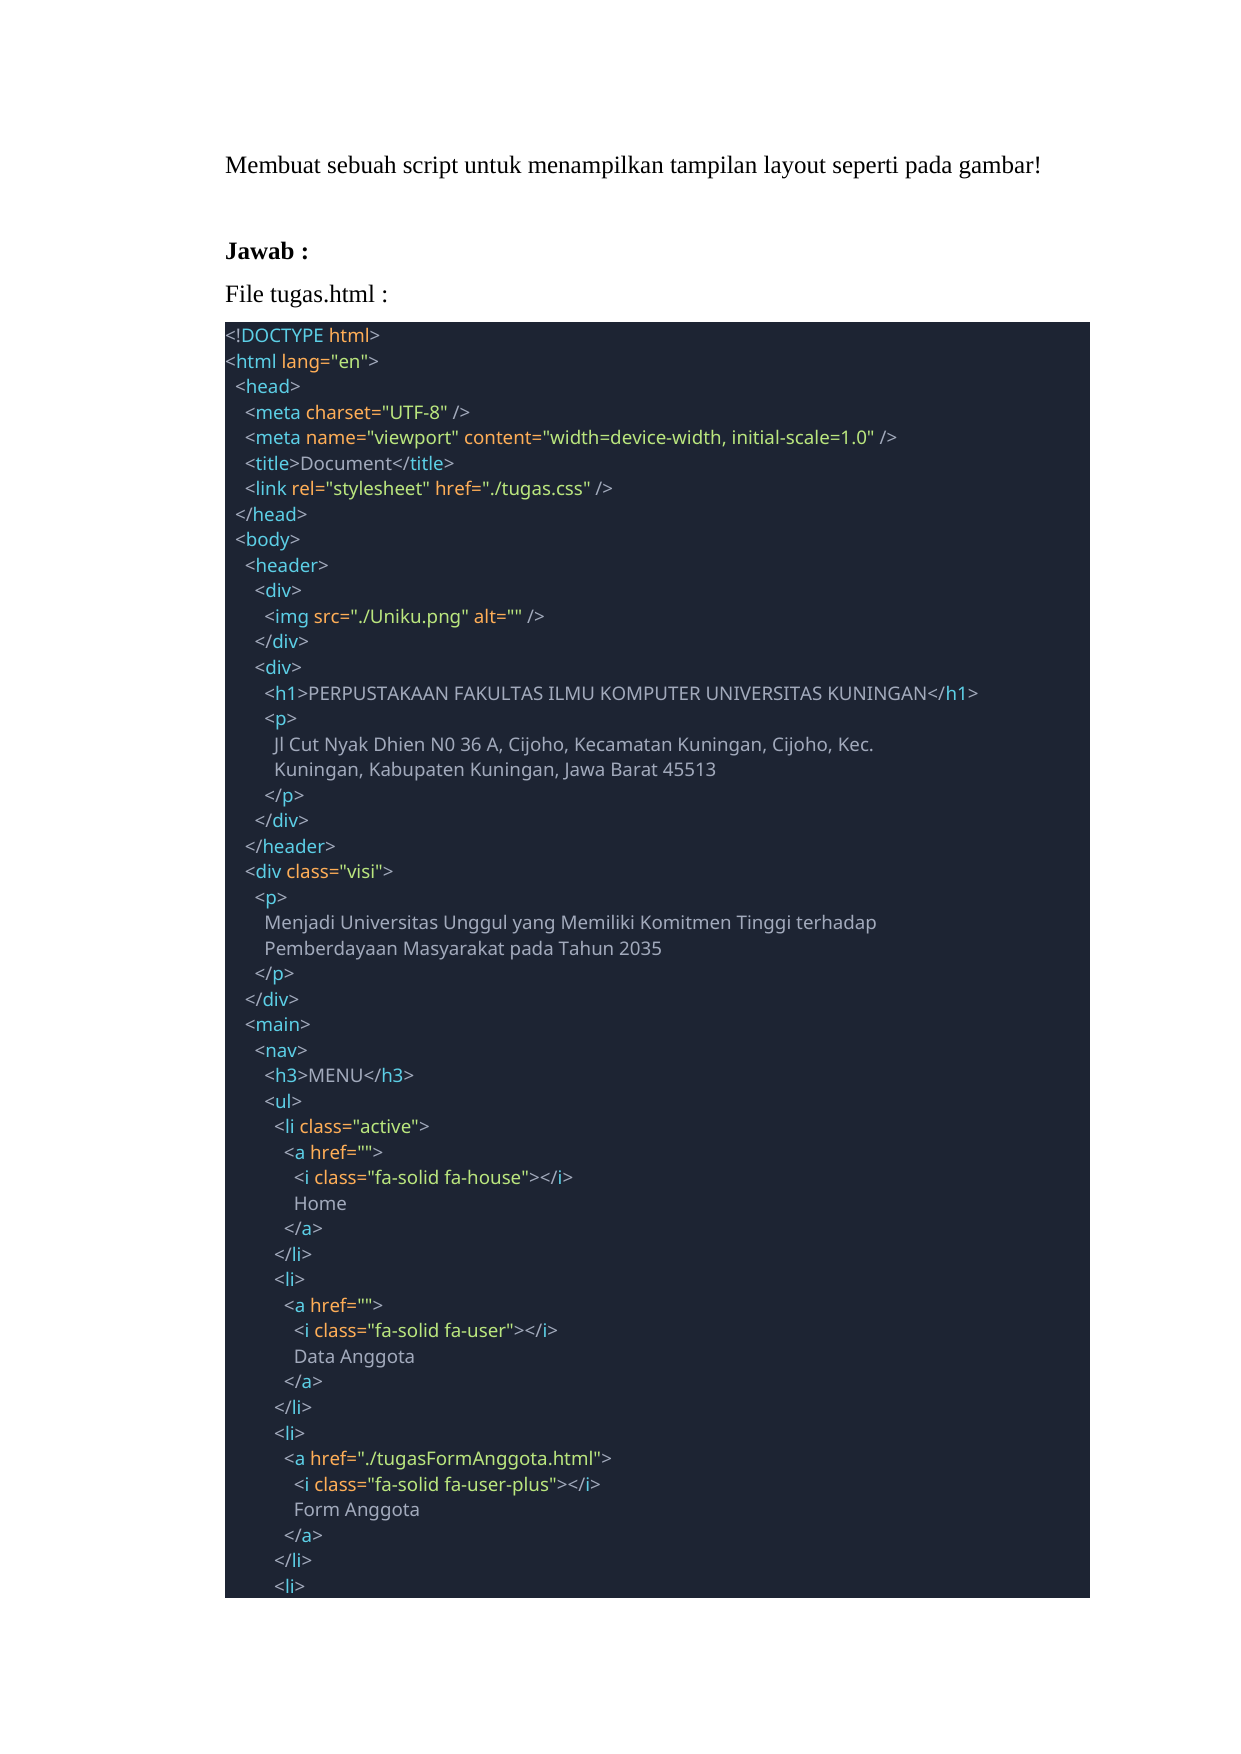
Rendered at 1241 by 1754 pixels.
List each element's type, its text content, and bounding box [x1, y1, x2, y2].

text <i class="fa-solid fa-house"></i> [225, 1165, 1090, 1190]
text <li class="active"> [225, 1114, 1090, 1139]
text File tugas.html : [225, 279, 1088, 308]
text </p> [225, 782, 1090, 807]
text <head> [225, 373, 1090, 399]
text <meta charset="UTF-8" /> [225, 399, 1090, 424]
text </header> [225, 833, 1090, 858]
text <div> [225, 654, 1090, 680]
text </div> [225, 629, 1090, 654]
text Menjadi Universitas Unggul yang Memiliki Komitmen Tinggi terhadap [225, 909, 1090, 935]
text <ul> [225, 1088, 1090, 1114]
text <meta name="viewport" content="width=device-width, initial-scale=1.0" /> [225, 424, 1090, 450]
text <title>Document</title> [225, 450, 1090, 476]
text <a href="./tugasFormAnggota.html"> [225, 1445, 1090, 1471]
text <p> [225, 705, 1090, 731]
text </head> [225, 501, 1090, 527]
text <p> [225, 884, 1090, 909]
text <h3>MENU</h3> [225, 1063, 1090, 1088]
text Membuat sebuah script untuk menampilkan tampilan layout seperti pada gambar! [225, 150, 1088, 179]
text <a href=""> [225, 1292, 1090, 1318]
text </div> [225, 807, 1090, 833]
text <i class="fa-solid fa-user-plus"></i> [225, 1471, 1090, 1496]
text </li> [225, 1547, 1090, 1573]
text <html lang="en"> [225, 348, 1090, 373]
text <main> [225, 1012, 1090, 1037]
text <link rel="stylesheet" href="./tugas.css" /> [225, 476, 1090, 501]
text Kuningan, Kabupaten Kuningan, Jawa Barat 45513 [225, 756, 1090, 782]
text </li> [225, 1394, 1090, 1420]
text <li> [225, 1573, 1090, 1598]
text </a> [225, 1369, 1090, 1394]
text Jawab : [225, 236, 1088, 265]
text <img src="./Uniku.png" alt="" /> [225, 603, 1090, 629]
text <nav> [225, 1037, 1090, 1063]
text <li> [225, 1267, 1090, 1292]
text Data Anggota [225, 1343, 1090, 1369]
text <header> [225, 552, 1090, 578]
text </a> [225, 1216, 1090, 1241]
text <div> [225, 578, 1090, 603]
text <div class="visi"> [225, 858, 1090, 884]
text </a> [225, 1522, 1090, 1547]
text <h1>PERPUSTAKAAN FAKULTAS ILMU KOMPUTER UNIVERSITAS KUNINGAN</h1> [225, 680, 1090, 705]
text <!DOCTYPE html> [225, 322, 1090, 348]
text </li> [225, 1241, 1090, 1267]
text <li> [225, 1420, 1090, 1445]
text <a href=""> [225, 1139, 1090, 1165]
text <body> [225, 527, 1090, 552]
text </div> [225, 986, 1090, 1012]
text </p> [225, 961, 1090, 986]
text Form Anggota [225, 1496, 1090, 1522]
text Home [225, 1190, 1090, 1216]
text Jl Cut Nyak Dhien N0 36 A, Cijoho, Kecamatan Kuningan, Cijoho, Kec. [225, 731, 1090, 756]
text Pemberdayaan Masyarakat pada Tahun 2035 [225, 935, 1090, 961]
text <i class="fa-solid fa-user"></i> [225, 1318, 1090, 1343]
